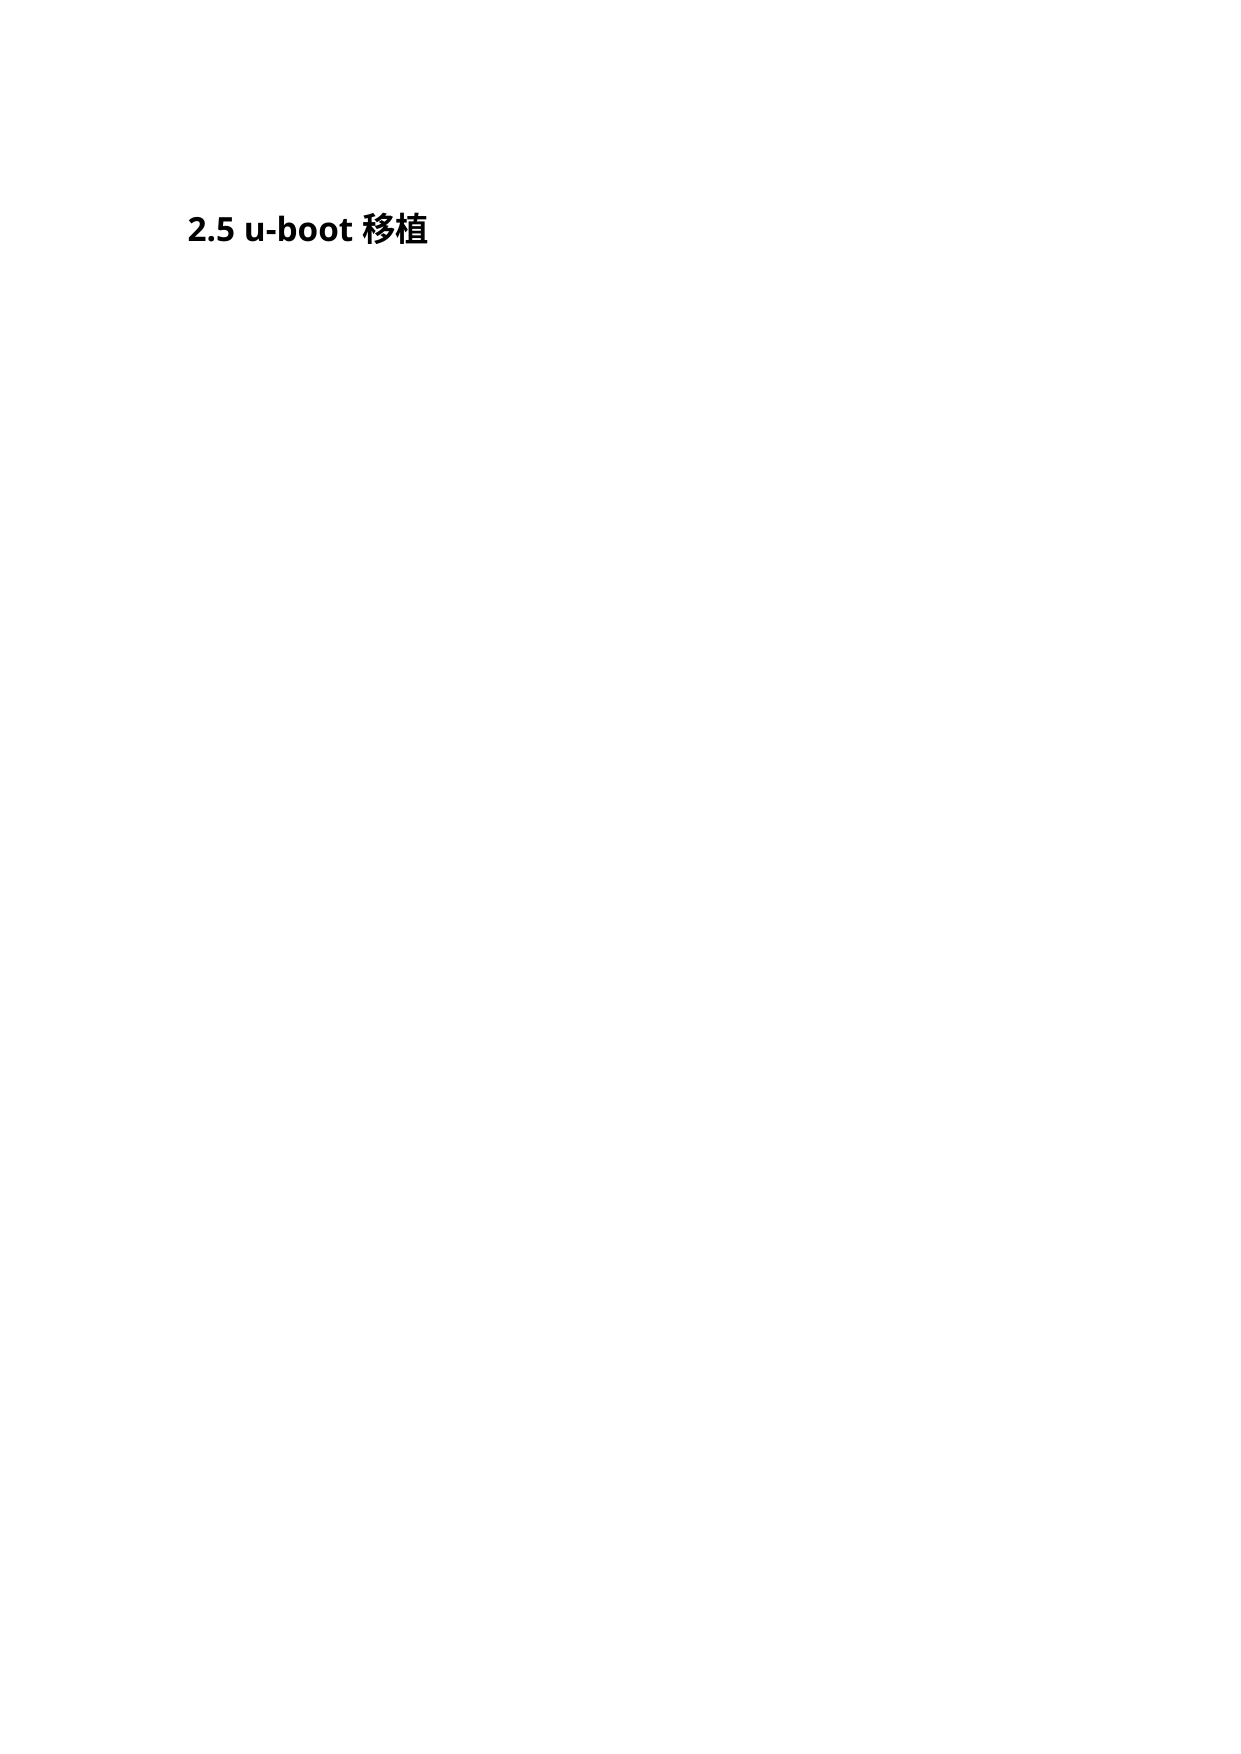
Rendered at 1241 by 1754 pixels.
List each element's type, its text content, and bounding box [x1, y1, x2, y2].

text 2.5 u-boot 移植 [187, 194, 1053, 259]
